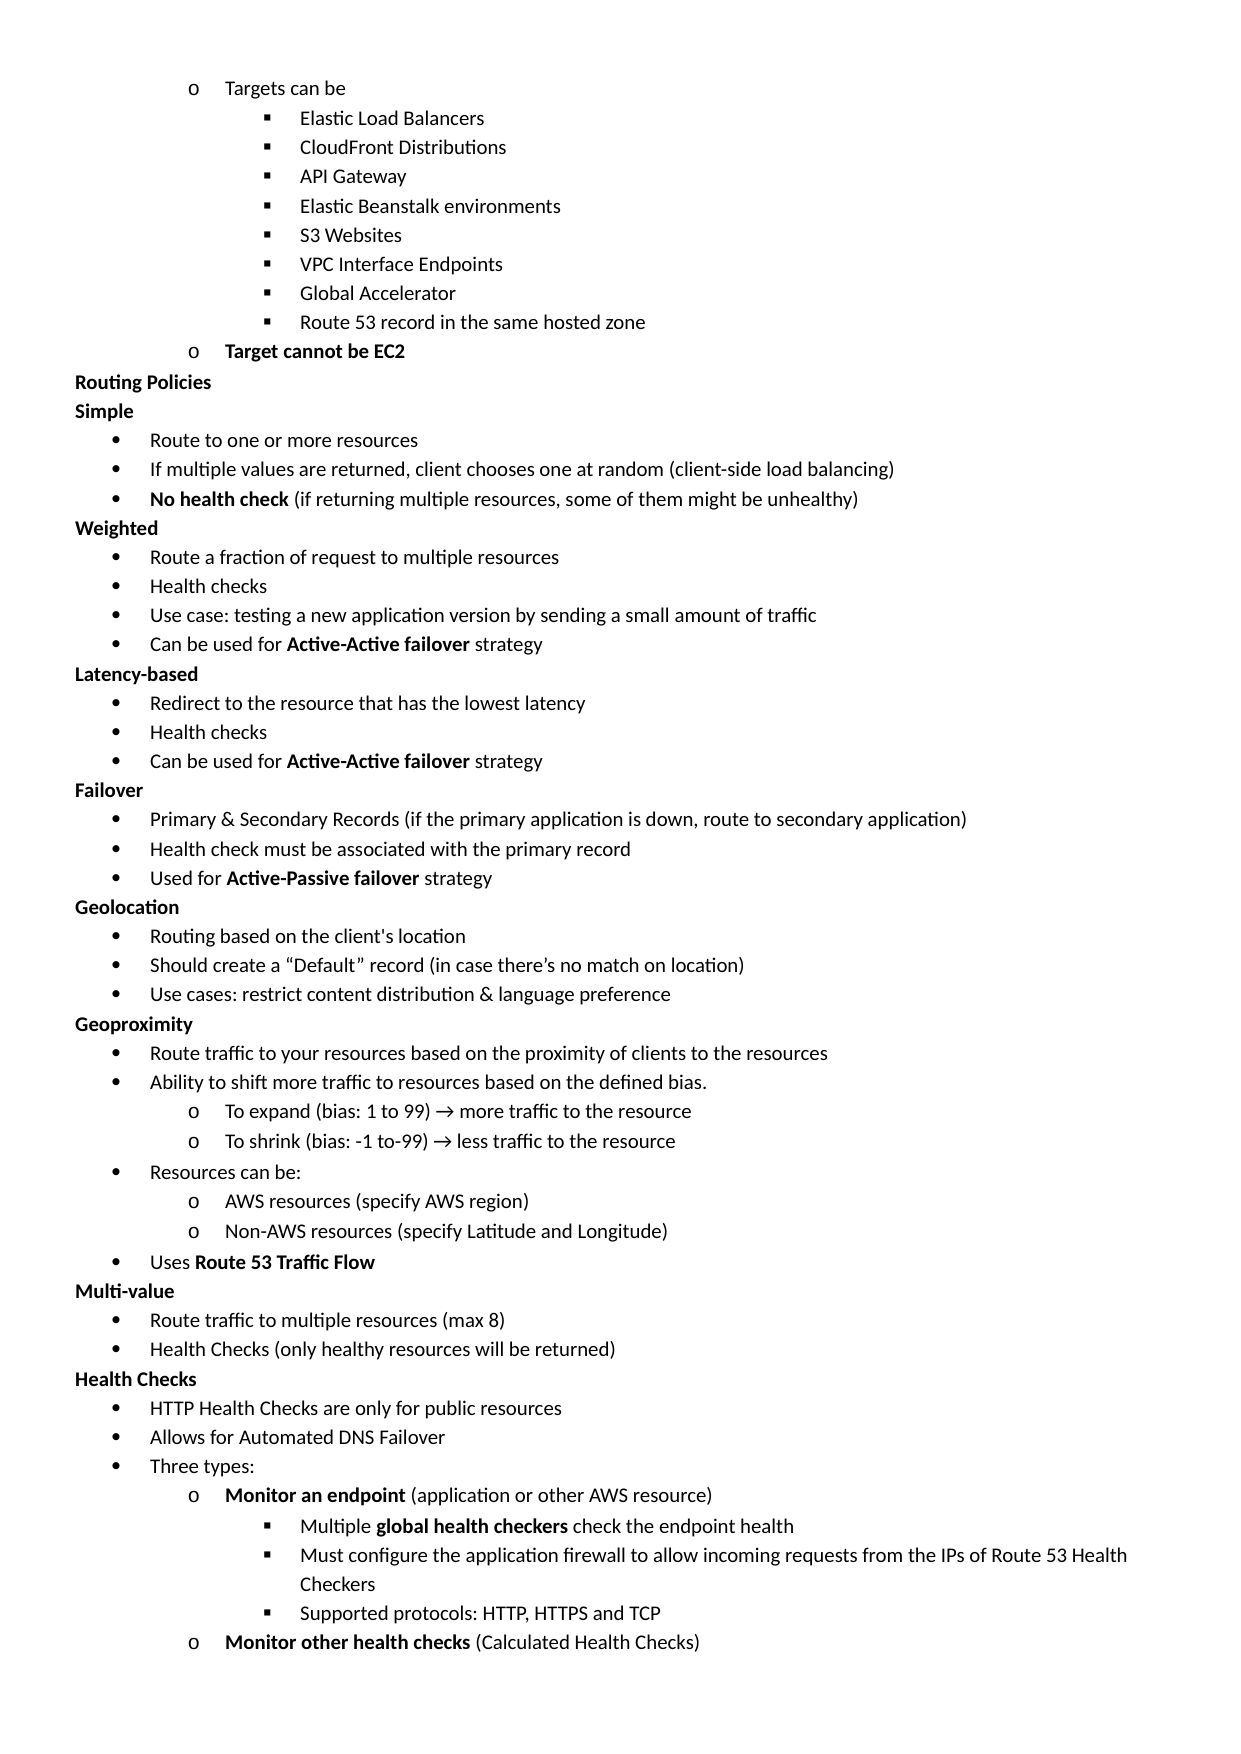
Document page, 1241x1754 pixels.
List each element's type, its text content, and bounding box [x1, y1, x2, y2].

list If multiple values are returned, client chooses one at random (client-side load balancing) [112, 457, 1165, 482]
list No health check (if returning multiple resources, some of them might be unhealthy) [112, 486, 1165, 511]
list Health checks [112, 719, 1165, 744]
list Route a fraction of request to multiple resources [112, 544, 1165, 569]
list Must configure the application firewall to allow incoming requests from the IPs of Route 53 Health Checkers [262, 1542, 1165, 1597]
list HTTP Health Checks are only for public resources [112, 1395, 1165, 1420]
text Latency-based [75, 661, 1165, 686]
list API Gateway [262, 164, 1165, 189]
list Global Accelerator [262, 280, 1165, 306]
list Resources can be: [112, 1159, 1165, 1184]
text Routing Policies [75, 369, 1165, 394]
list VPC Interface Endpoints [262, 251, 1165, 277]
list Routing based on the client's location [112, 923, 1165, 949]
list Can be used for Active-Active failover strategy [112, 748, 1165, 774]
list Should create a “Default” record (in case there’s no match on location) [112, 952, 1165, 978]
list Elastic Load Balancers [262, 105, 1165, 131]
list Targets can be [187, 75, 1165, 101]
list AWS resources (specify AWS region) [187, 1188, 1165, 1215]
list Multiple global health checkers check the endpoint health [262, 1513, 1165, 1538]
list To expand (bias: 1 to 99) → more traffic to the resource [187, 1098, 1165, 1125]
text Weighted [75, 515, 1165, 540]
list Health Checks (only healthy resources will be returned) [112, 1337, 1165, 1362]
text Simple [75, 398, 1165, 424]
list Route 53 record in the same hosted zone [262, 309, 1165, 335]
list Primary & Secondary Records (if the primary application is down, route to secondary application) [112, 807, 1165, 832]
list Supported protocols: HTTP, HTTPS and TCP [262, 1600, 1165, 1626]
list Route to one or more resources [112, 427, 1165, 453]
list Can be used for Active-Active failover strategy [112, 632, 1165, 657]
list Non-AWS resources (specify Latitude and Longitude) [187, 1219, 1165, 1245]
list Route traffic to your resources based on the proximity of clients to the resources [112, 1040, 1165, 1065]
list Redirect to the resource that has the lowest latency [112, 690, 1165, 715]
list Used for Active-Passive failover strategy [112, 865, 1165, 890]
text Health Checks [75, 1366, 1165, 1391]
list Use cases: restrict content distribution & language preference [112, 982, 1165, 1007]
list S3 Websites [262, 222, 1165, 247]
list Elastic Beanstalk environments [262, 193, 1165, 218]
list CloudFront Distributions [262, 134, 1165, 160]
text Geolocation [75, 894, 1165, 919]
list Monitor an endpoint (application or other AWS resource) [187, 1482, 1165, 1509]
text Geoproximity [75, 1011, 1165, 1036]
list Allows for Automated DNS Failover [112, 1424, 1165, 1449]
list Route traffic to multiple resources (max 8) [112, 1307, 1165, 1333]
text Failover [75, 777, 1165, 803]
list To shrink (bias: -1 to-99) → less traffic to the resource [187, 1129, 1165, 1155]
list Three types: [112, 1453, 1165, 1479]
list Use case: testing a new application version by sending a small amount of traffic [112, 602, 1165, 628]
list Monitor other health checks (Calculated Health Checks) [187, 1629, 1165, 1656]
list Target cannot be EC2 [187, 339, 1165, 365]
list Health checks [112, 573, 1165, 599]
list Uses Route 53 Traffic Flow [112, 1249, 1165, 1274]
list Health check must be associated with the primary record [112, 836, 1165, 861]
list Ability to shift more traffic to resources based on the defined bias. [112, 1069, 1165, 1094]
text Multi-value [75, 1278, 1165, 1304]
